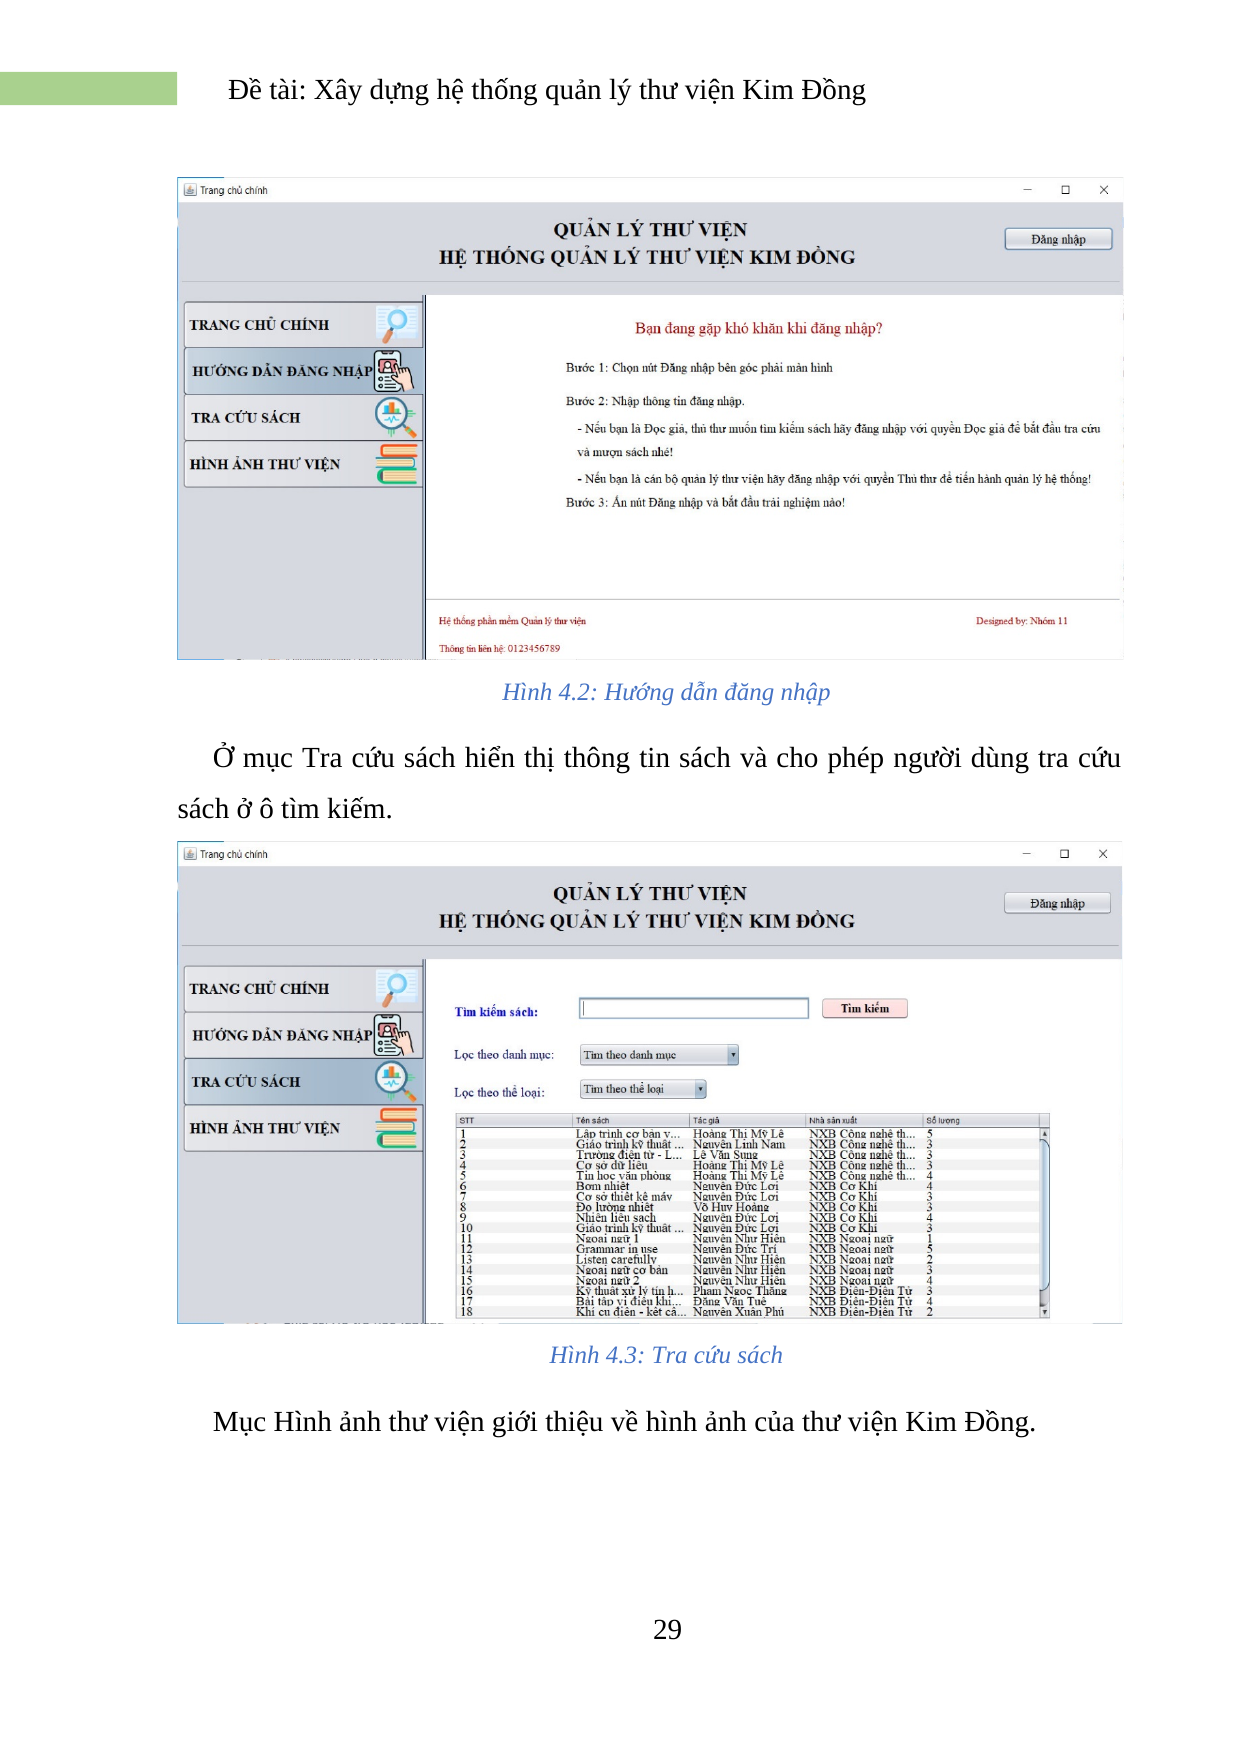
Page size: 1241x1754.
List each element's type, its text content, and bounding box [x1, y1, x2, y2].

text Hình 4.2: Hướng dẫn đăng nhập [177, 677, 1122, 705]
text Mục Hình ảnh thư viện giới thiệu về hình ảnh của thư viện Kim Đồng. [177, 1404, 1122, 1437]
picture [177, 841, 1123, 1324]
text Ở mục Tra cứu sách hiển thị thông tin sách và cho phép người dùng tra cứu sách ở ô tìm kiếm. [177, 741, 1122, 824]
picture [177, 177, 1124, 660]
text Hình 4.3: Tra cứu sách [177, 1340, 1122, 1369]
